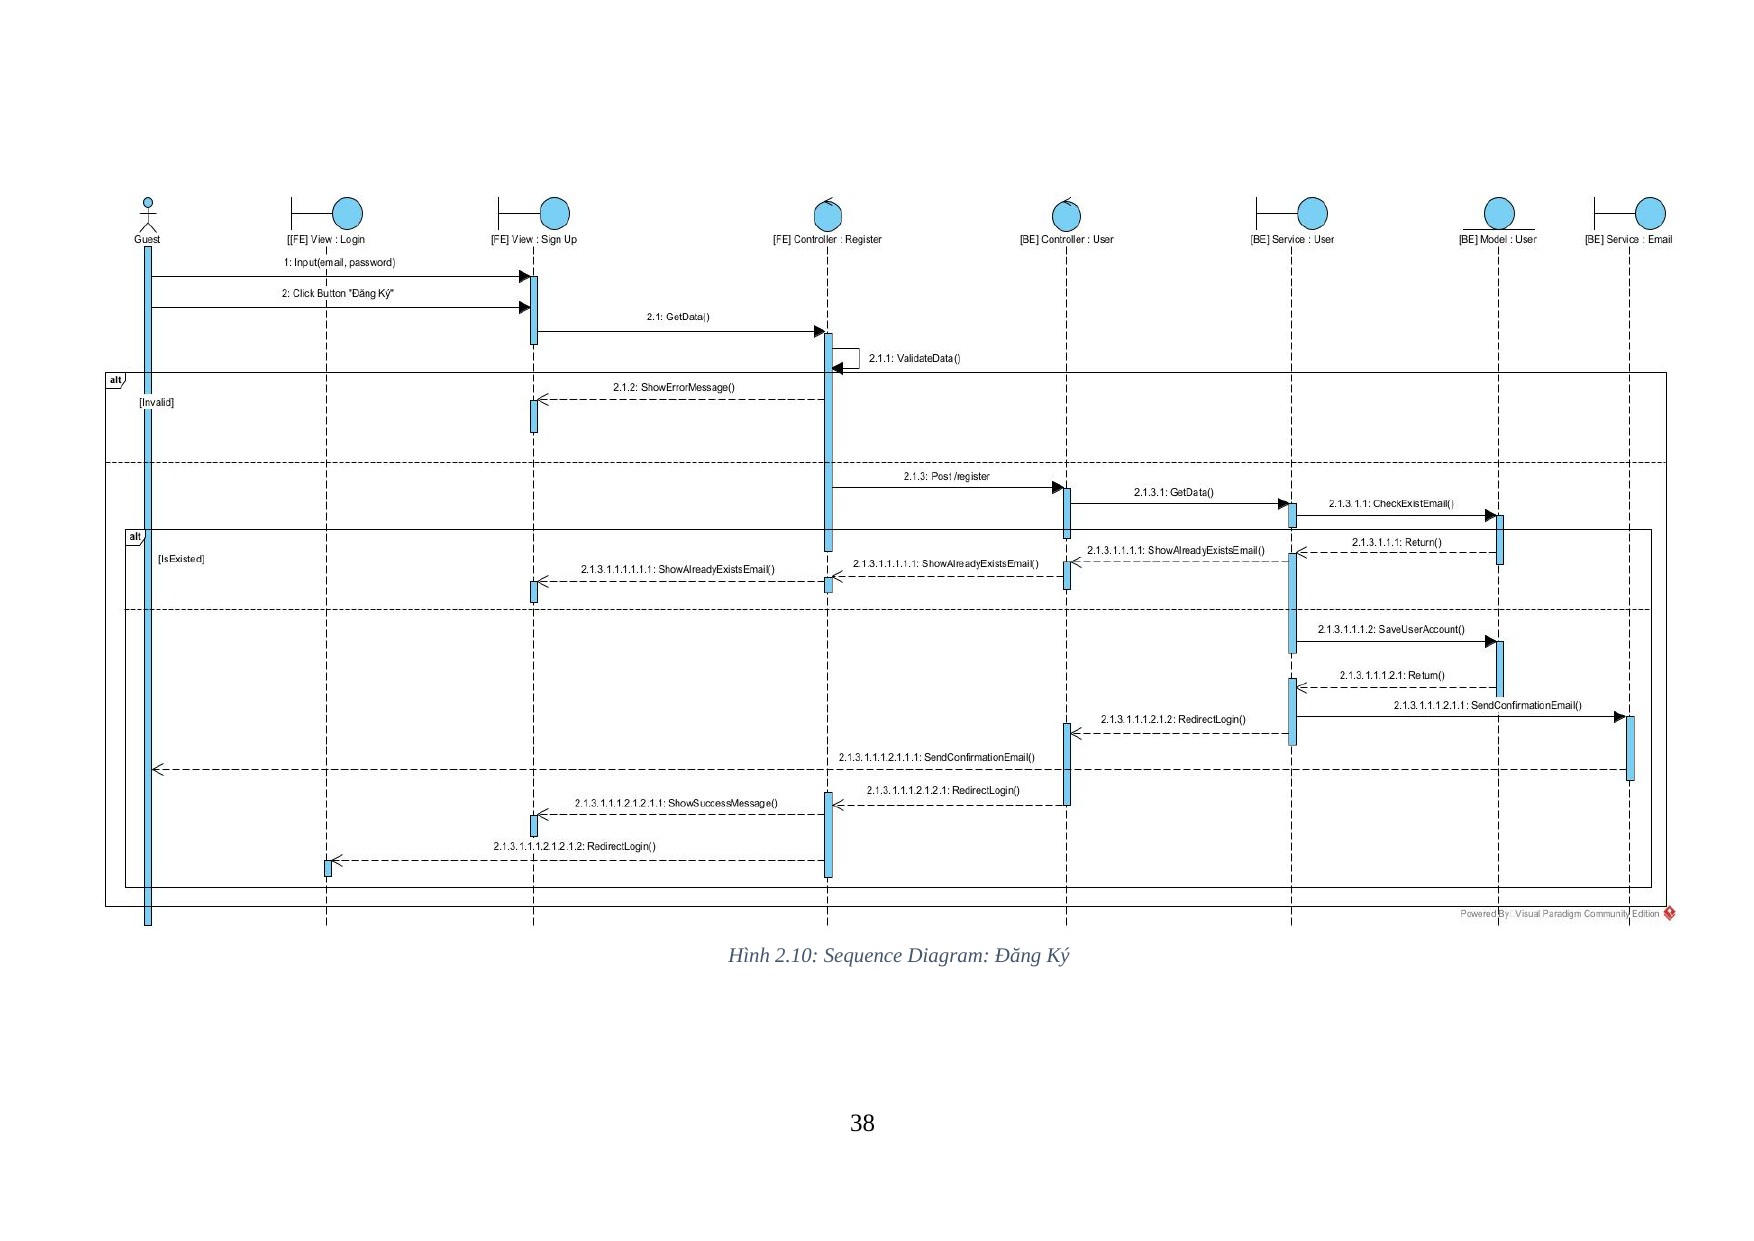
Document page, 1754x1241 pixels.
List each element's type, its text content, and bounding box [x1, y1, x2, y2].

picture [103, 195, 1680, 929]
